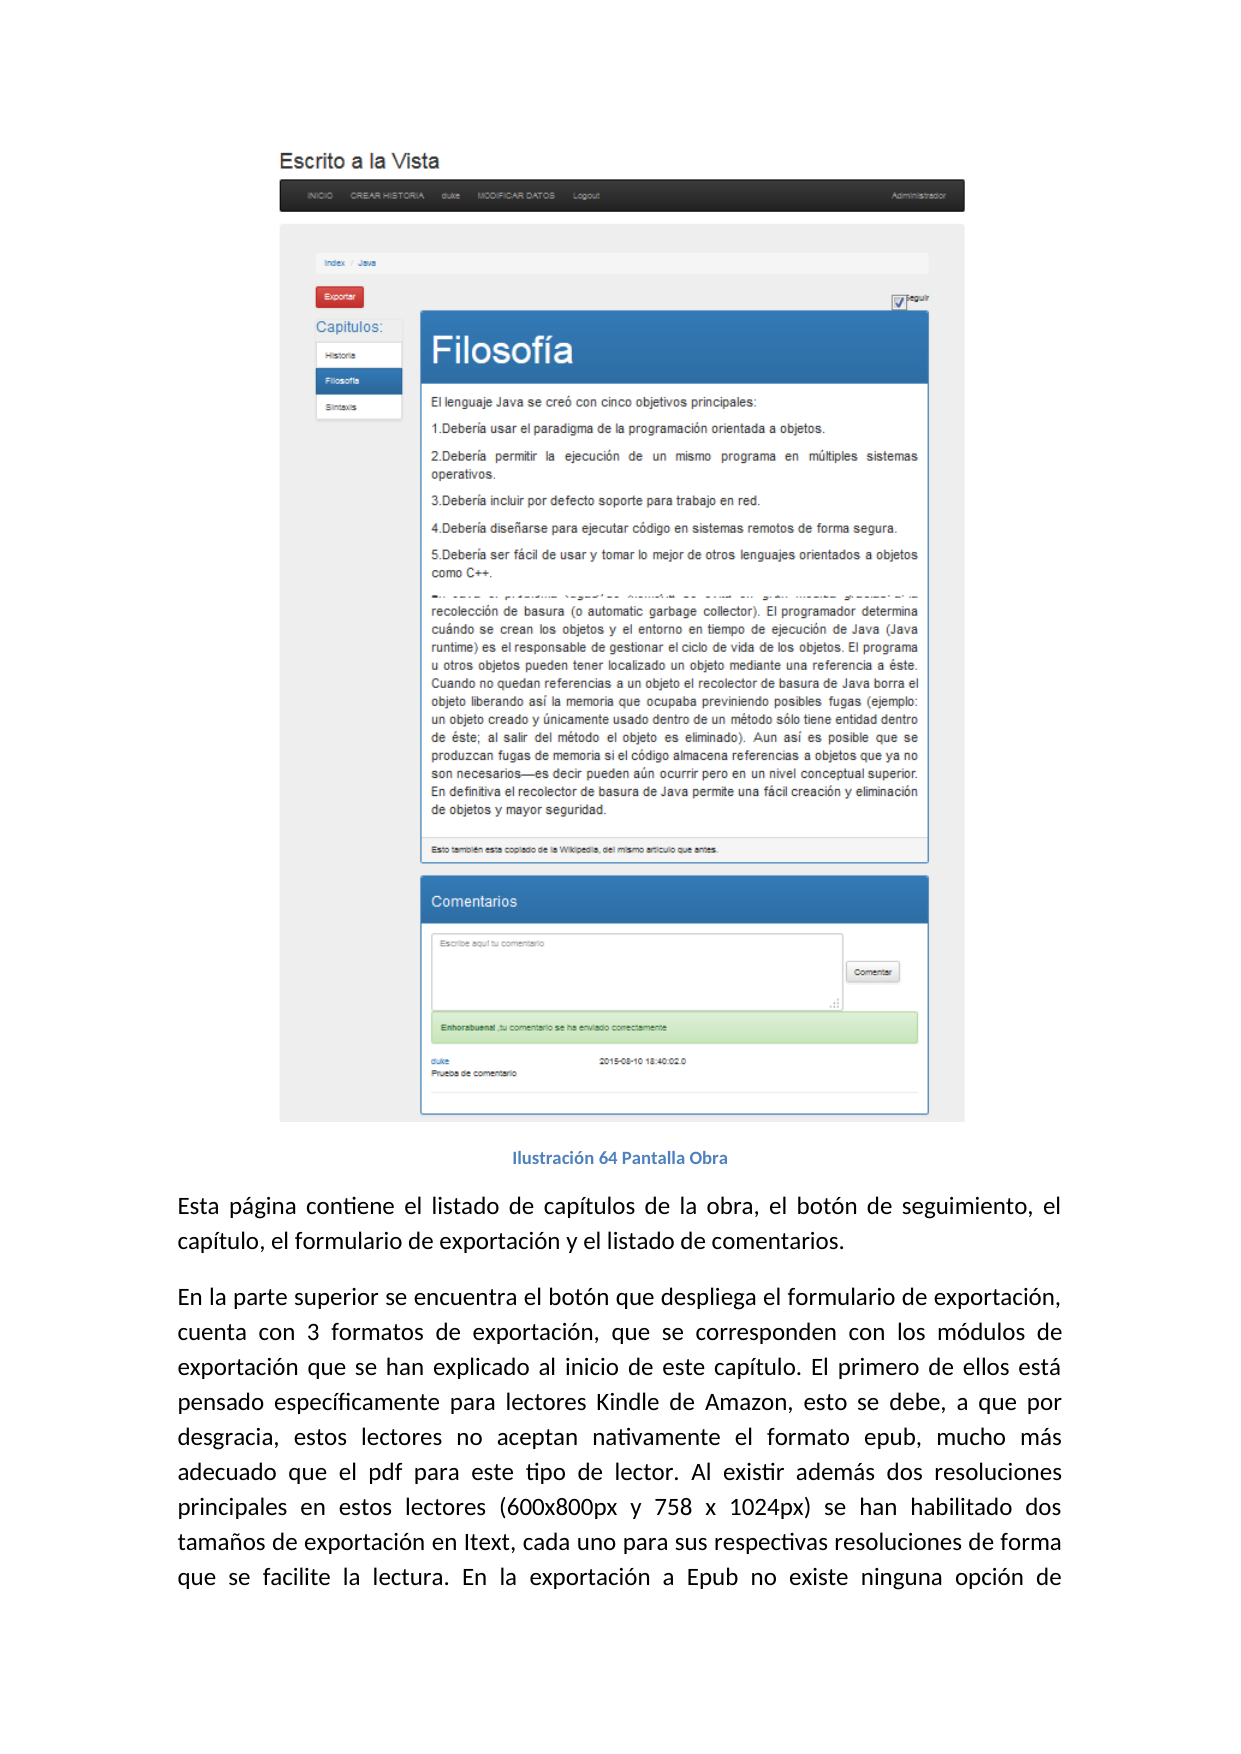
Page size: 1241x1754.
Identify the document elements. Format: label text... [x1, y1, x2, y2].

text Esta página contiene el listado de capítulos de la obra, el botón de seguimiento, el capítulo, el formulario de exportación y el listado de comentarios. [177, 1190, 1063, 1256]
picture [275, 147, 965, 1122]
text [177, 1281, 1063, 1591]
text Ilustración 64 Pantalla Obra [177, 1146, 1063, 1169]
